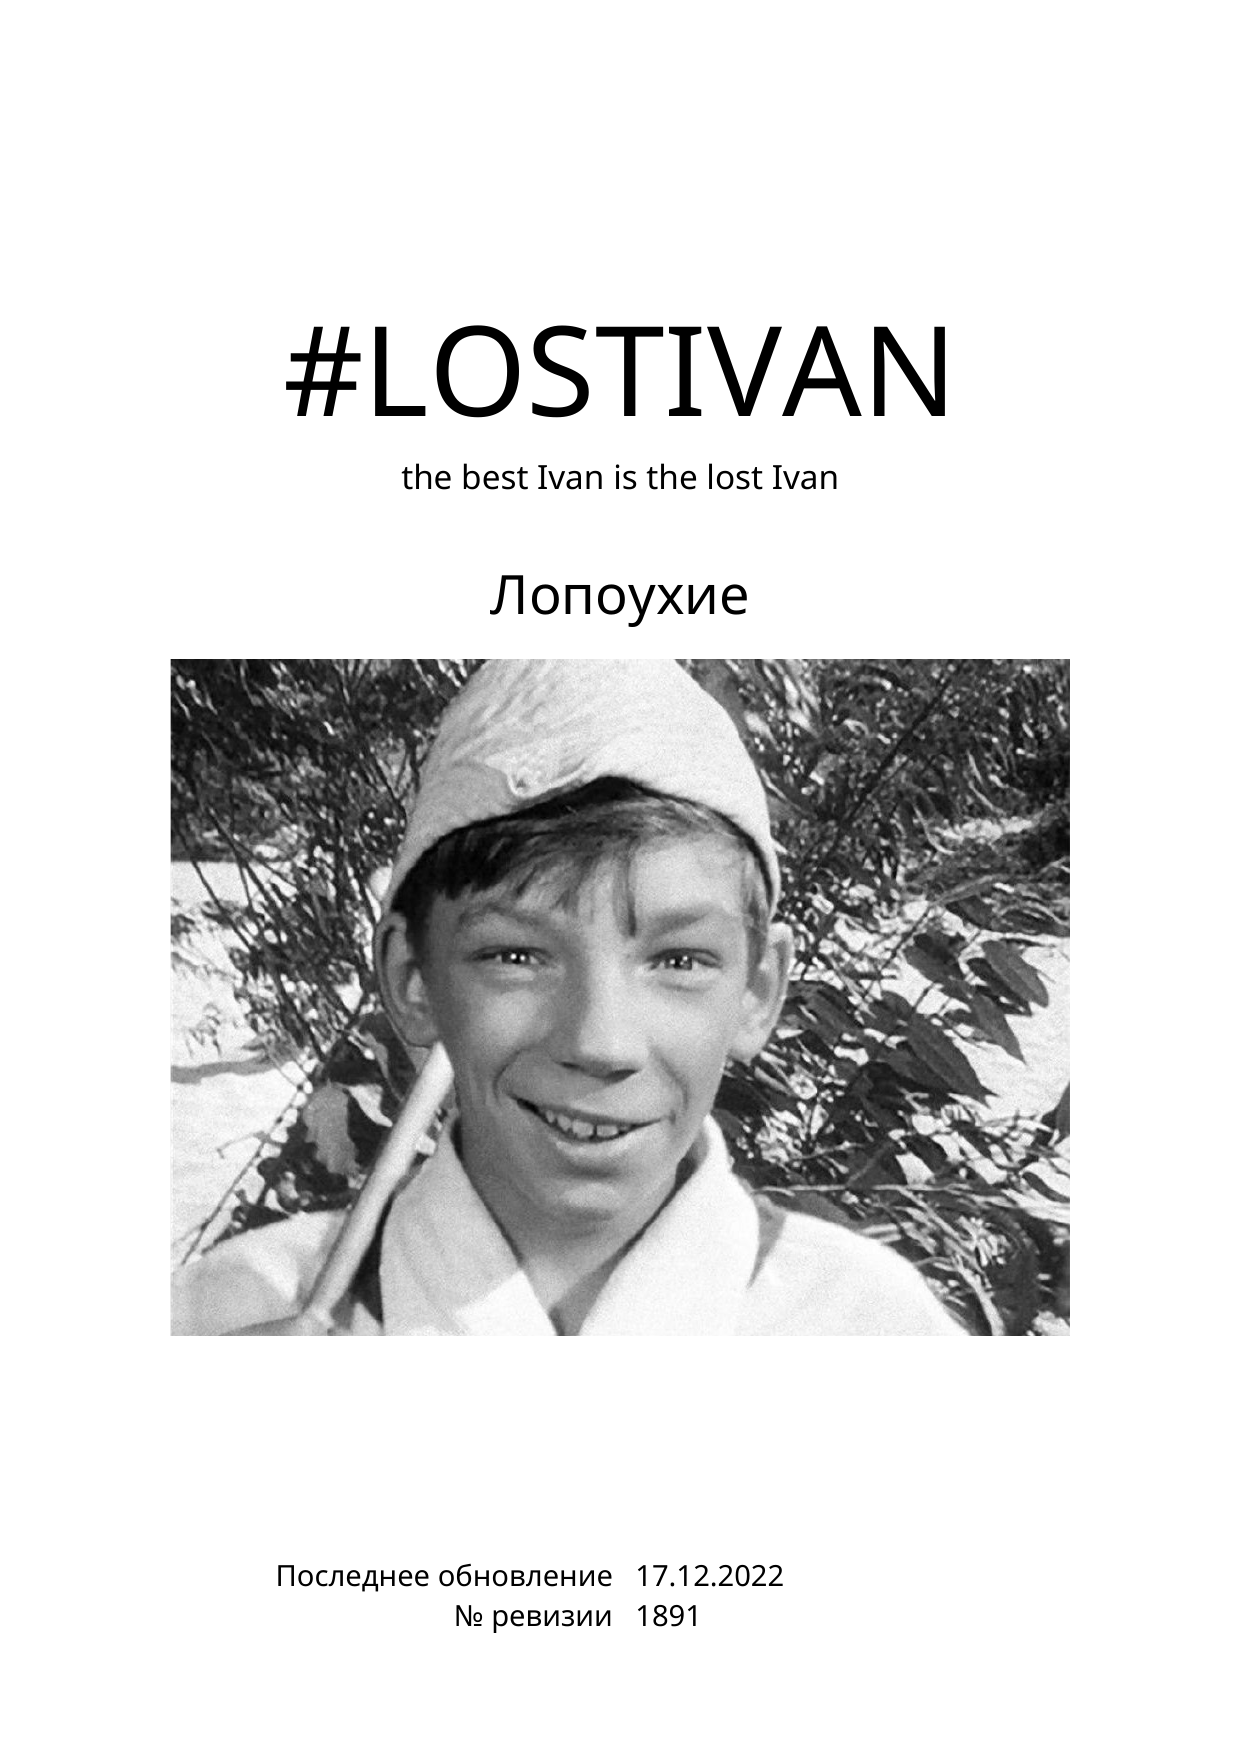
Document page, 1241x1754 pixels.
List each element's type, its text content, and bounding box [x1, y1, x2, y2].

picture [170, 659, 1070, 1336]
table_cell 17.12.2022 [624, 1555, 1152, 1595]
table_cell Последнее обновление [89, 1555, 624, 1595]
table_cell № ревизии [89, 1595, 624, 1635]
table_cell 1891 [624, 1595, 1152, 1635]
table_header #LOSTIVAN the best Ivan is the lost Ivan Лопоухие [89, 89, 1152, 1555]
